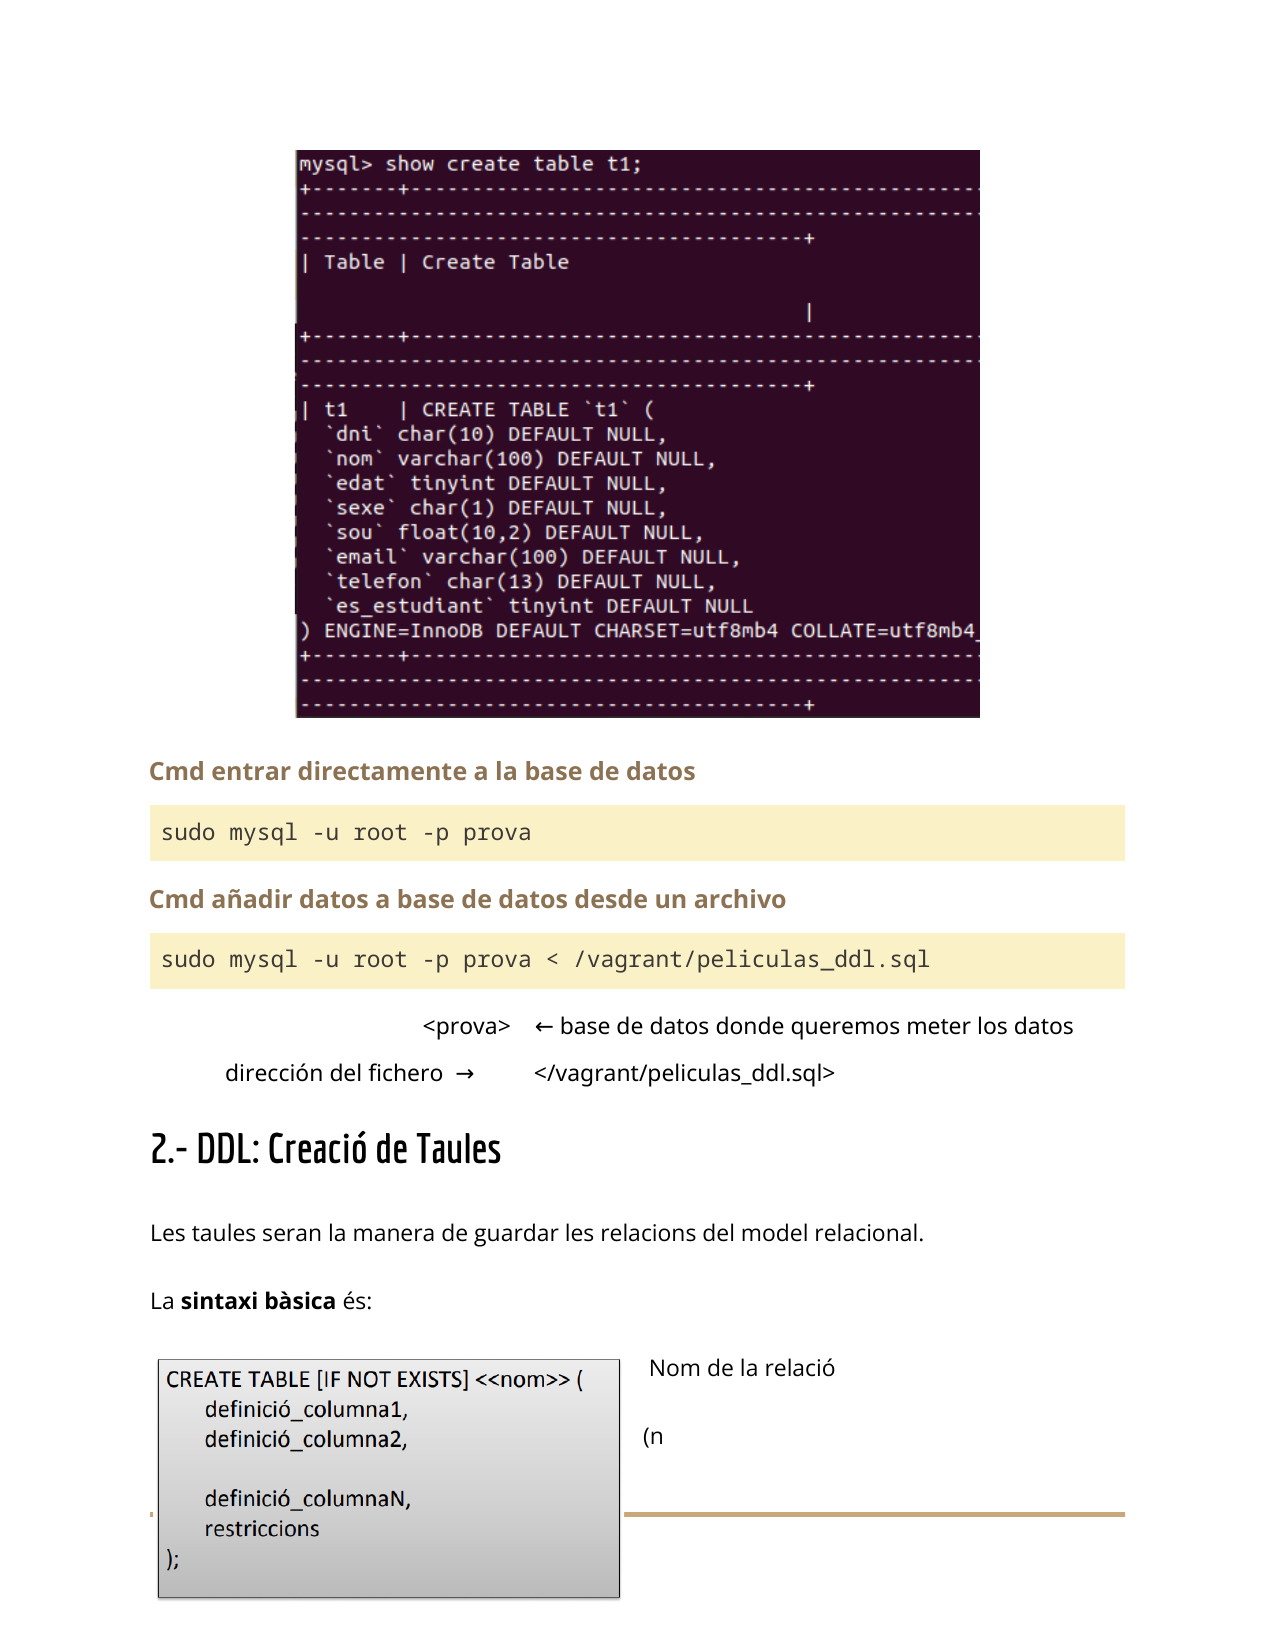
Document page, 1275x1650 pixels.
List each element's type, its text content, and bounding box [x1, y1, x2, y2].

table_header sudo mysql -u root -p prova < /vagrant/peliculas_ddl.sql [150, 933, 1125, 989]
table_header sudo mysql -u root -p prova [150, 805, 1125, 861]
subtitle Cmd añadir datos a base de datos desde un archivo [148, 882, 1125, 916]
text La sintaxi bàsica és: [150, 1284, 1125, 1316]
text (n [625, 1420, 1125, 1451]
text Nom de la relació [150, 1352, 1125, 1383]
subtitle Cmd entrar directamente a la base de datos [148, 754, 1125, 788]
text <prova> ← base de datos donde queremos meter los datos dirección del fichero → </vagrant/peliculas_ddl.sql> [150, 1009, 1125, 1088]
picture [294, 150, 980, 718]
picture [150, 1355, 1125, 1602]
text Les taules seran la manera de guardar les relacions del model relacional. [150, 1217, 1125, 1248]
subtitle 2.- DDL: Creació de Taules [150, 1124, 1125, 1172]
